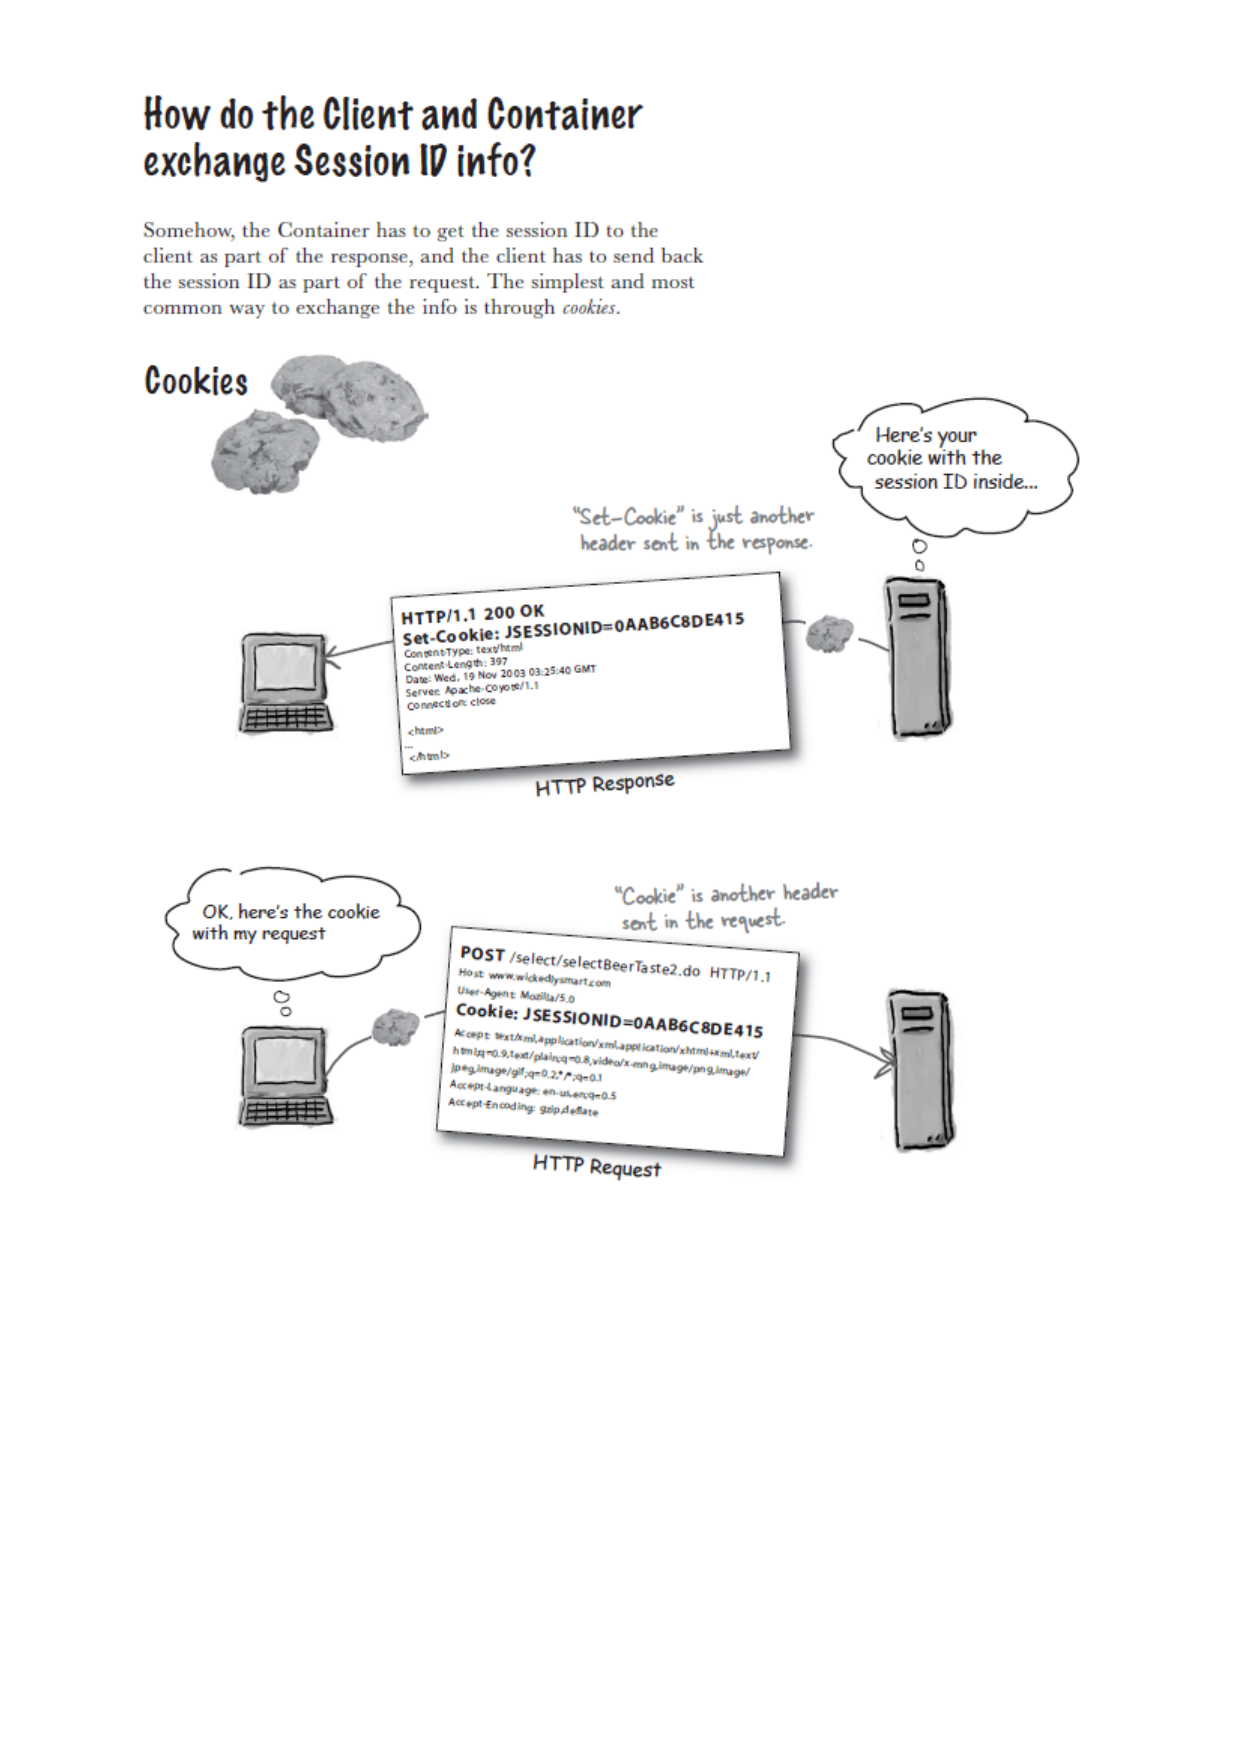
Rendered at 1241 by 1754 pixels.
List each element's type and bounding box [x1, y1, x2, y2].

picture [118, 73, 1114, 1220]
